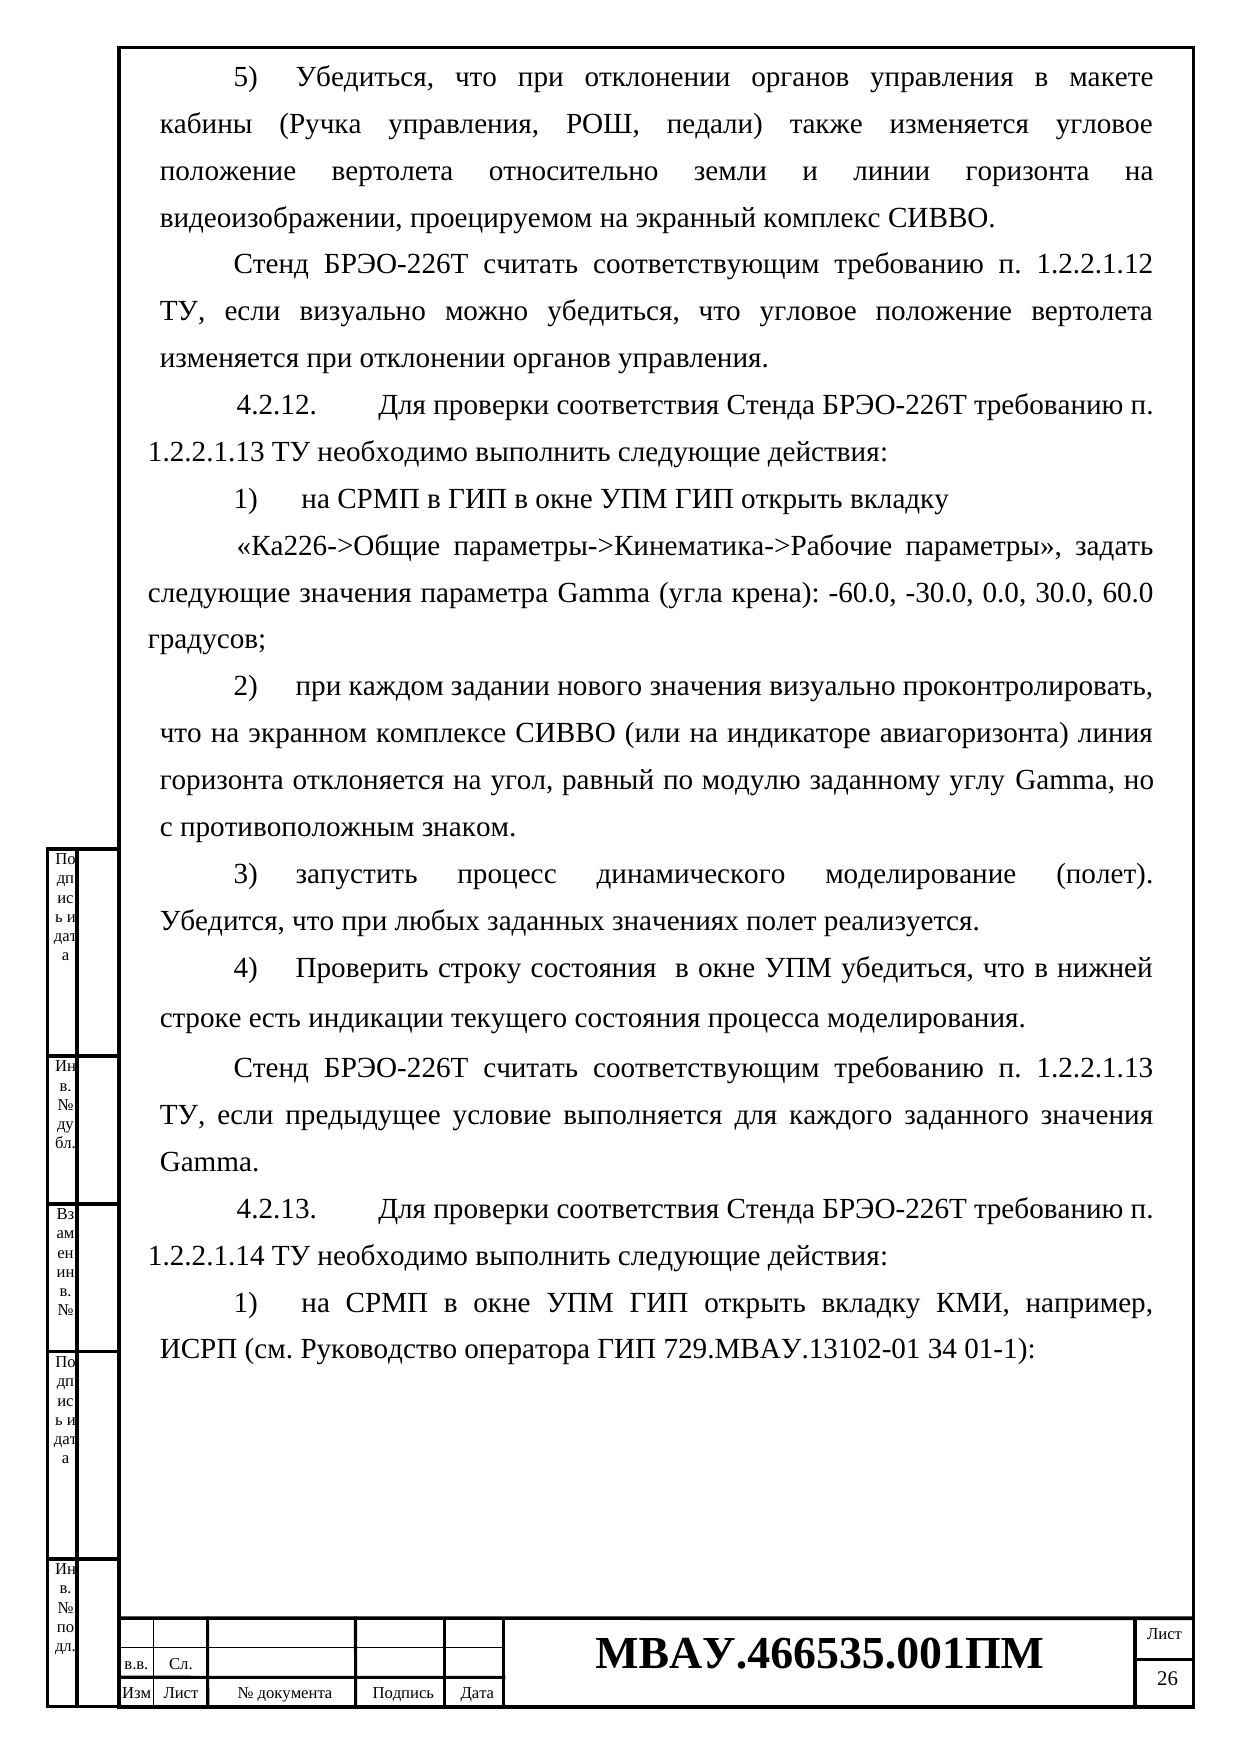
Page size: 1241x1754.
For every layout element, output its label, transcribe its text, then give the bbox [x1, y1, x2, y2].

text Стенд БРЭО-226Т считать соответствующим требованию п. 1.2.2.1.12 ТУ, если визуально можно убедиться, что угловое положение вертолета изменяется при отклонении органов управления. [159, 247, 1154, 374]
list при каждом задании нового значения визуально проконтролировать, что на экранном комплексе СИВВО (или на индикаторе авиагоризонта) линия горизонта отклоняется на угол, равный по модулю заданному углу Gamma, но с противоположным знаком. [159, 668, 1154, 843]
list на СРМП в ГИП в окне УПМ ГИП открыть вкладку [159, 481, 1154, 514]
list Проверить строку состояния в окне УПМ убедиться, что в нижней строке есть индикации текущего состояния процесса моделирования. [159, 950, 1154, 1033]
list Убедиться, что при отклонении органов управления в макете кабины (Ручка управления, РОШ, педали) также изменяется угловое положение вертолета относительно земли и линии горизонта на видеоизображении, проецируемом на экранный комплекс СИВВО. [159, 59, 1154, 233]
text «Ка226->Общие параметры->Кинематика->Рабочие параметры», задать следующие значения параметра Gamma (угла крена): -60.0, -30.0, 0.0, 30.0, 60.0 градусов; [148, 528, 1154, 655]
list Для проверки соответствия Стенда БРЭО-226Т требованию п. 1.2.2.1.14 ТУ необходимо выполнить следующие действия: [148, 1191, 1154, 1271]
list запустить процесс динамического моделирование (полет). Убедится, что при любых заданных значениях полет реализуется. [159, 856, 1154, 936]
text Стенд БРЭО-226Т считать соответствующим требованию п. 1.2.2.1.13 ТУ, если предыдущее условие выполняется для каждого заданного значения Gamma. [159, 1050, 1154, 1178]
list на СРМП в окне УПМ ГИП открыть вкладку КМИ, например, ИСРП (см. Руководство оператора ГИП 729.МВАУ.13102-01 34 01-1): [159, 1285, 1154, 1365]
list Для проверки соответствия Стенда БРЭО-226Т требованию п. 1.2.2.1.13 ТУ необходимо выполнить следующие действия: [148, 387, 1154, 468]
